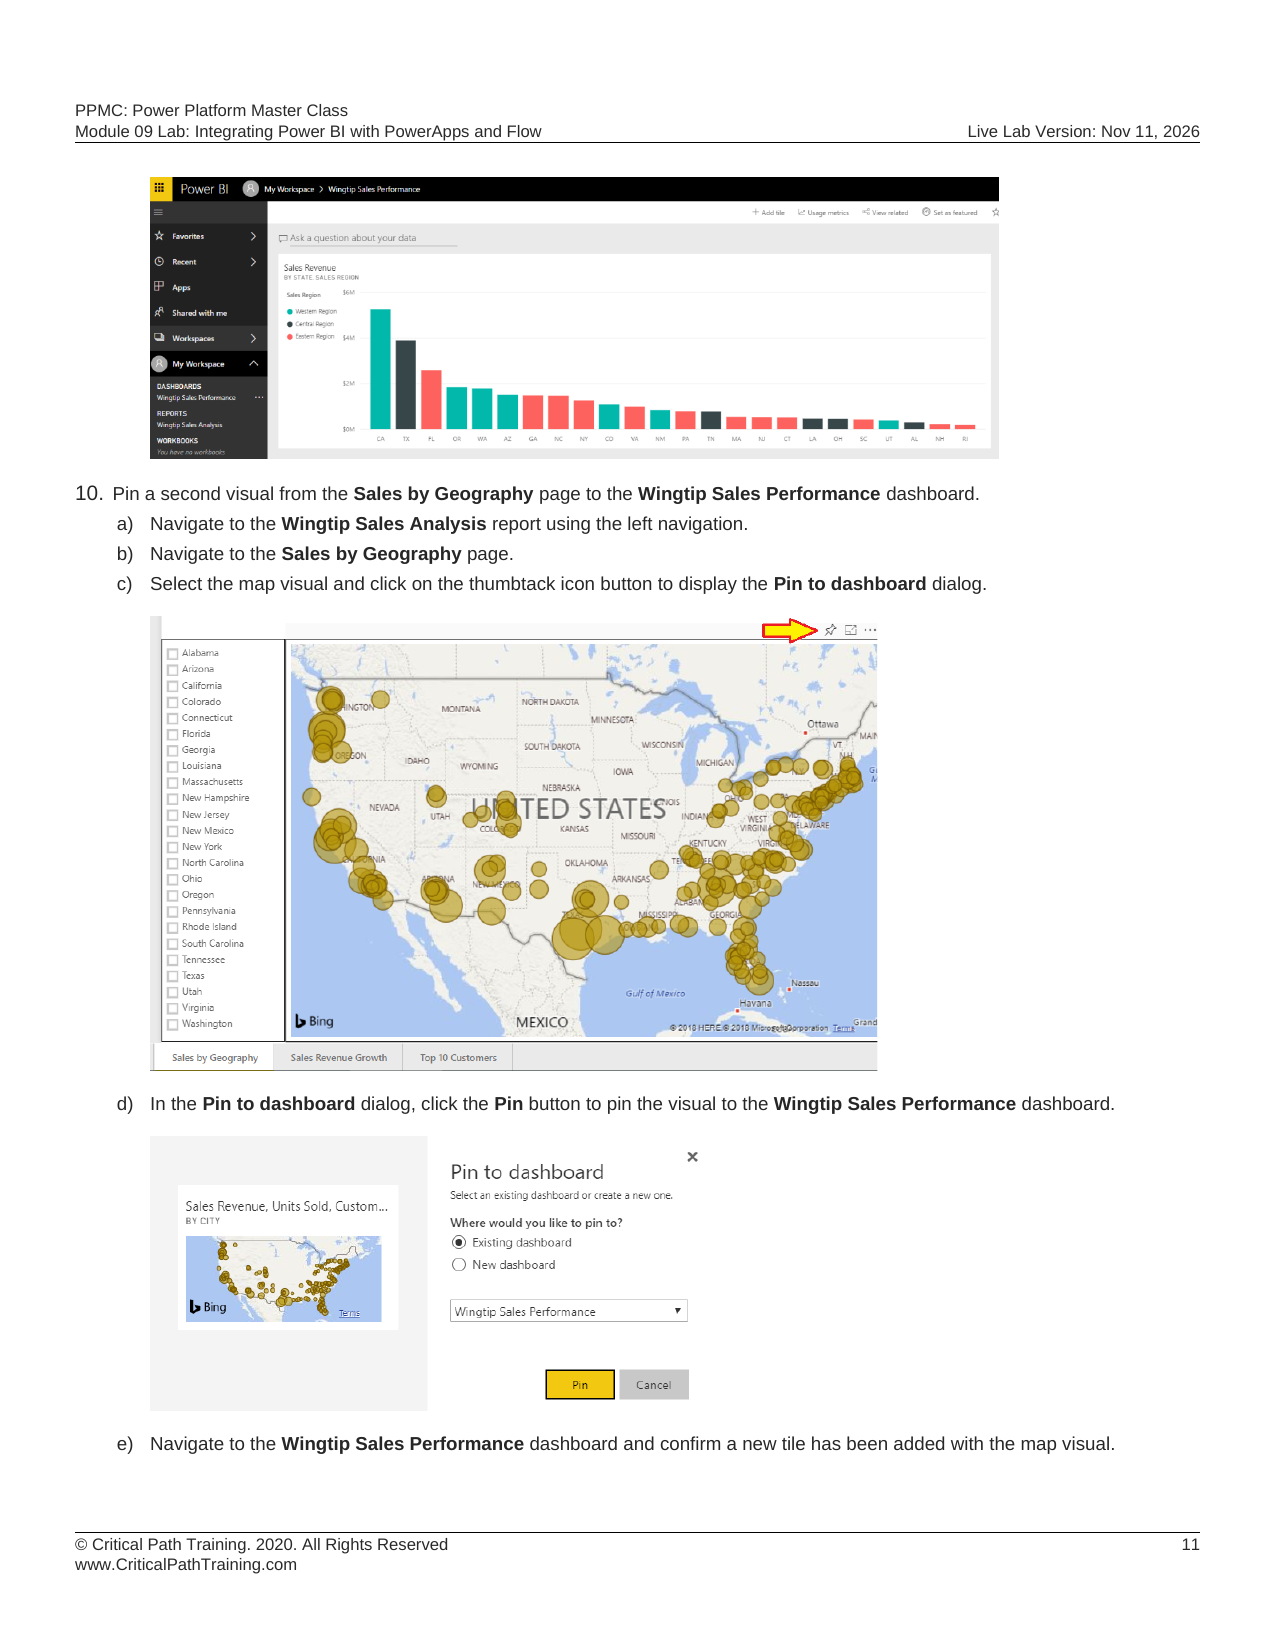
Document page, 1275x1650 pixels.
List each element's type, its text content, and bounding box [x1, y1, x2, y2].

picture [150, 616, 878, 1071]
picture [150, 177, 999, 459]
text Navigate to the Sales by Geography page. [117, 543, 1200, 564]
text Select the map visual and click on the thumbtack icon button to display the Pin to dashboard dialog. [117, 573, 1200, 594]
text Navigate to the Wingtip Sales Performance dashboard and confirm a new tile has been added with the map visual. [117, 1432, 1200, 1454]
picture [150, 1136, 710, 1411]
text Navigate to the Wingtip Sales Analysis report using the left navigation. [117, 513, 1200, 534]
text Pin a second visual from the Sales by Geography page to the Wingtip Sales Performance dashboard. [75, 481, 1200, 504]
text In the Pin to dashboard dialog, click the Pin button to pin the visual to the Wingtip Sales Performance dashboard. [117, 1092, 1200, 1114]
